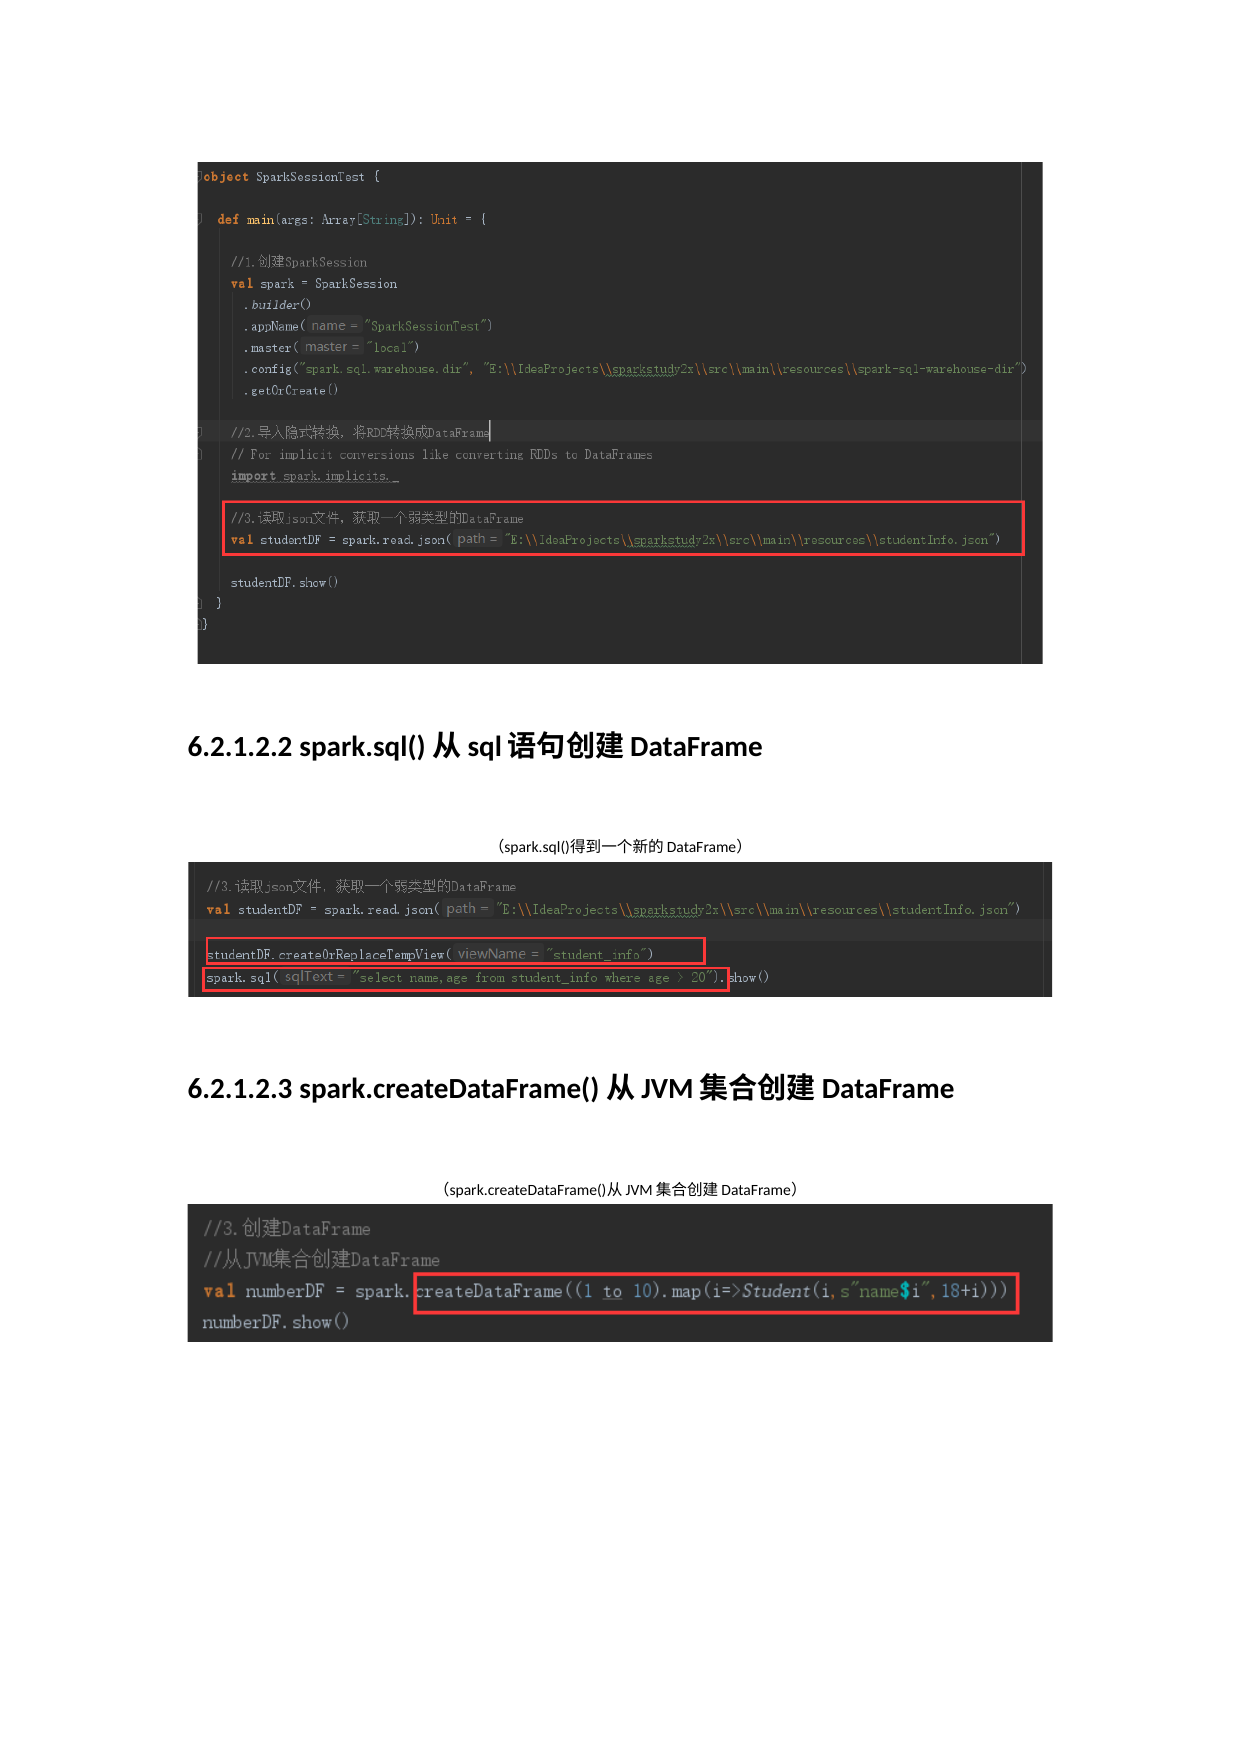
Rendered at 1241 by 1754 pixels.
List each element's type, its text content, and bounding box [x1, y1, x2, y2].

subtitle spark.createDataFrame() 从JVM集合创建DataFrame [187, 1054, 1053, 1119]
picture [187, 1204, 1053, 1342]
picture [197, 162, 1043, 664]
subtitle spark.sql() 从sql语句创建DataFrame [187, 711, 1053, 776]
picture [188, 862, 1053, 997]
list （spark.createDataFrame()从JVM集合创建DataFrame） [187, 1172, 1053, 1204]
